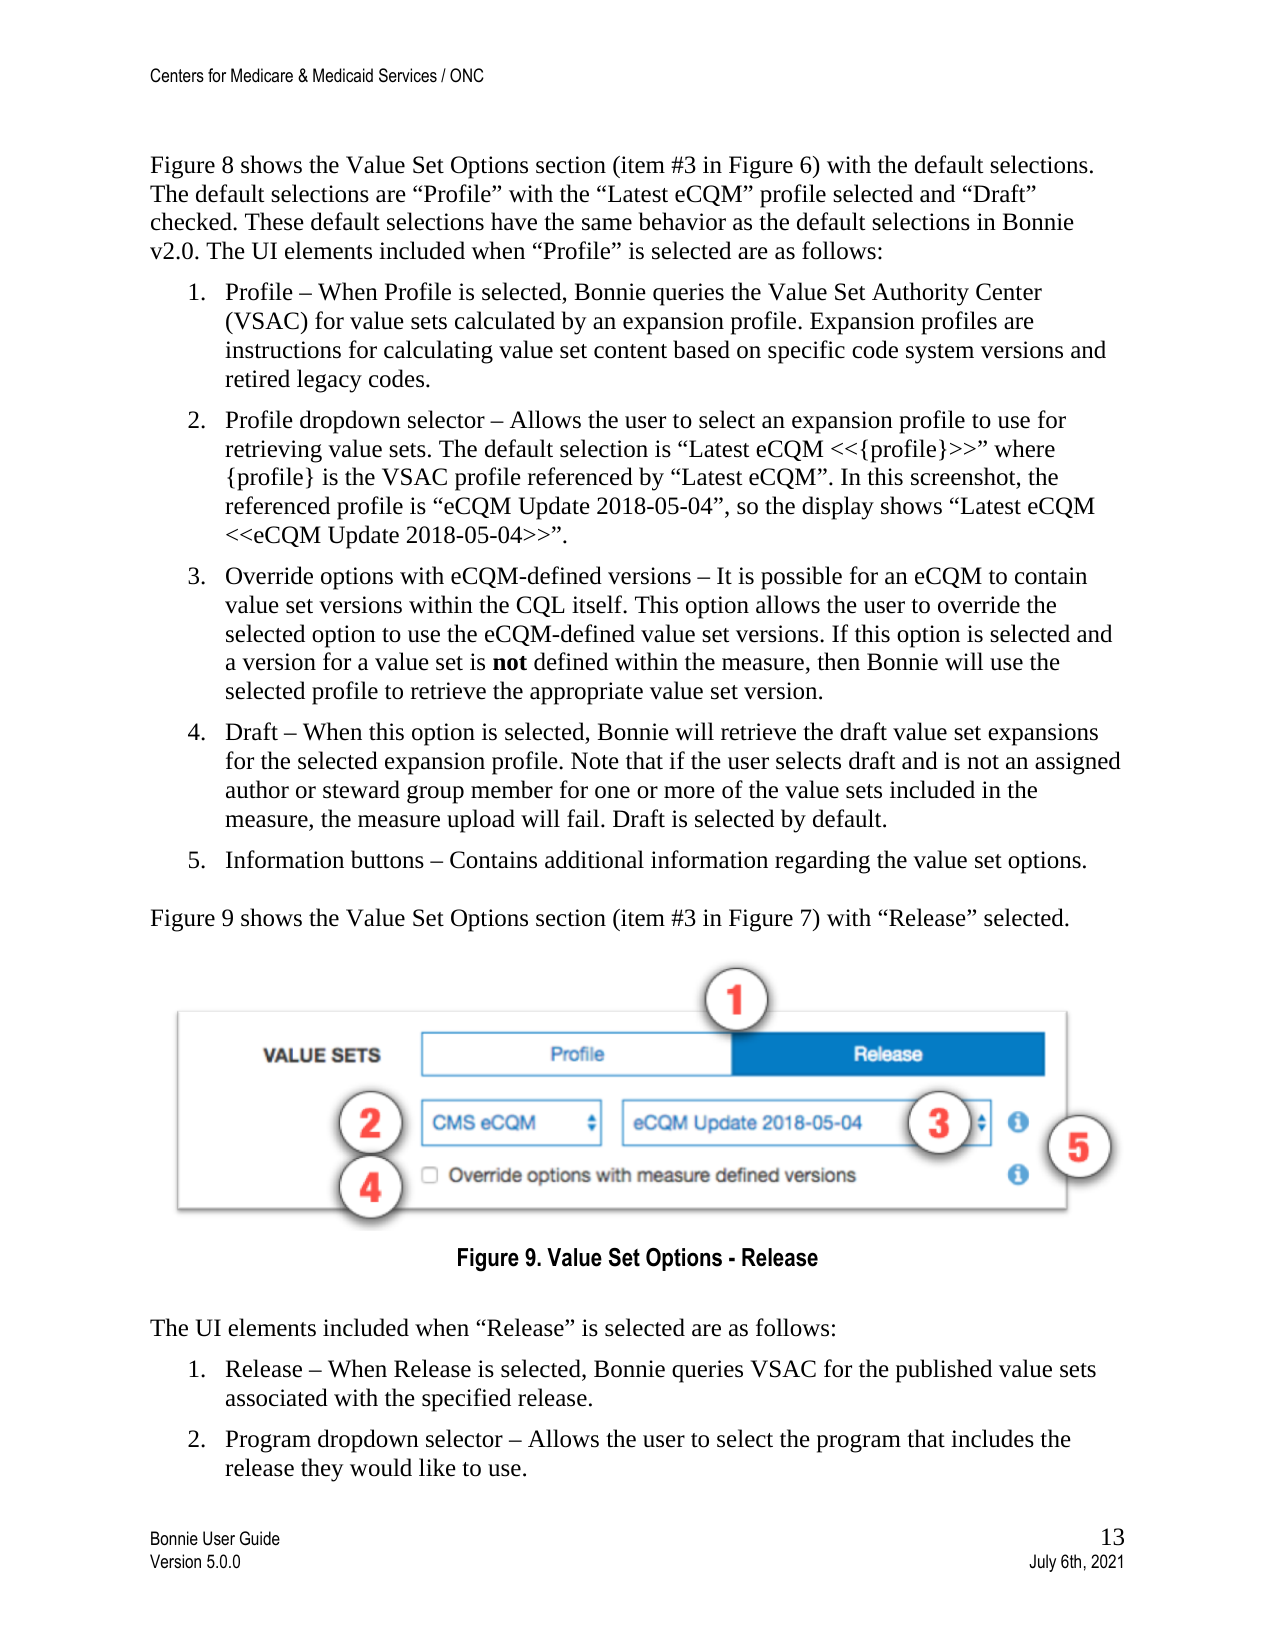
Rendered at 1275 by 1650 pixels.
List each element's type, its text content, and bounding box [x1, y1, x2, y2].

list Information buttons – Contains additional information regarding the value set options. [187, 845, 1125, 874]
list Program dropdown selector – Allows the user to select the program that includes the release they would like to use. [187, 1424, 1125, 1482]
text Figure 9. Value Set Options - Release [150, 1243, 1125, 1272]
text The UI elements included when “Release” is selected are as follows: [150, 1313, 1125, 1342]
list Draft – When this option is selected, Bonnie will retrieve the draft value set expansions for the selected expansion profile. Note that if the user selects draft and is not an assigned author or steward group member for one or more of the value sets included in the measure, the measure upload will fail. Draft is selected by default. [187, 717, 1125, 832]
list Profile dropdown selector – Allows the user to select an expansion profile to use for retrieving value sets. The default selection is “Latest eCQM <<{profile}>>” where {profile} is the VSAC profile referenced by “Latest eCQM”. In this screenshot, the referenced profile is “eCQM Update 2018-05-04”, so the display shows “Latest eCQM <<eCQM Update 2018-05-04>>”. [187, 405, 1125, 549]
list Override options with eCQM-defined versions – It is possible for an eCQM to contain value set versions within the CQL itself. This option allows the user to override the selected option to use the eCQM-defined value set versions. If this option is selected and a version for a value set is not defined within the measure, then Bonnie will use the selected profile to retrieve the appropriate value set version. [187, 561, 1125, 705]
picture [150, 944, 1125, 1231]
list Profile – When Profile is selected, Bonnie queries the Value Set Authority Center (VSAC) for value sets calculated by an expansion profile. Expansion profiles are instructions for calculating value set content based on specific code system versions and retired legacy codes. [187, 277, 1125, 392]
list Release – When Release is selected, Bonnie queries VSAC for the published value sets associated with the specified release. [187, 1354, 1125, 1412]
text Figure 8 shows the Value Set Options section (item #3 in Figure 6) with the default selections. The default selections are “Profile” with the “Latest eCQM” profile selected and “Draft” checked. These default selections have the same behavior as the default selections in Bonnie v2.0. The UI elements included when “Profile” is selected are as follows: [150, 150, 1125, 265]
text Figure 9 shows the Value Set Options section (item #3 in Figure 7) with “Release” selected. [150, 903, 1125, 932]
